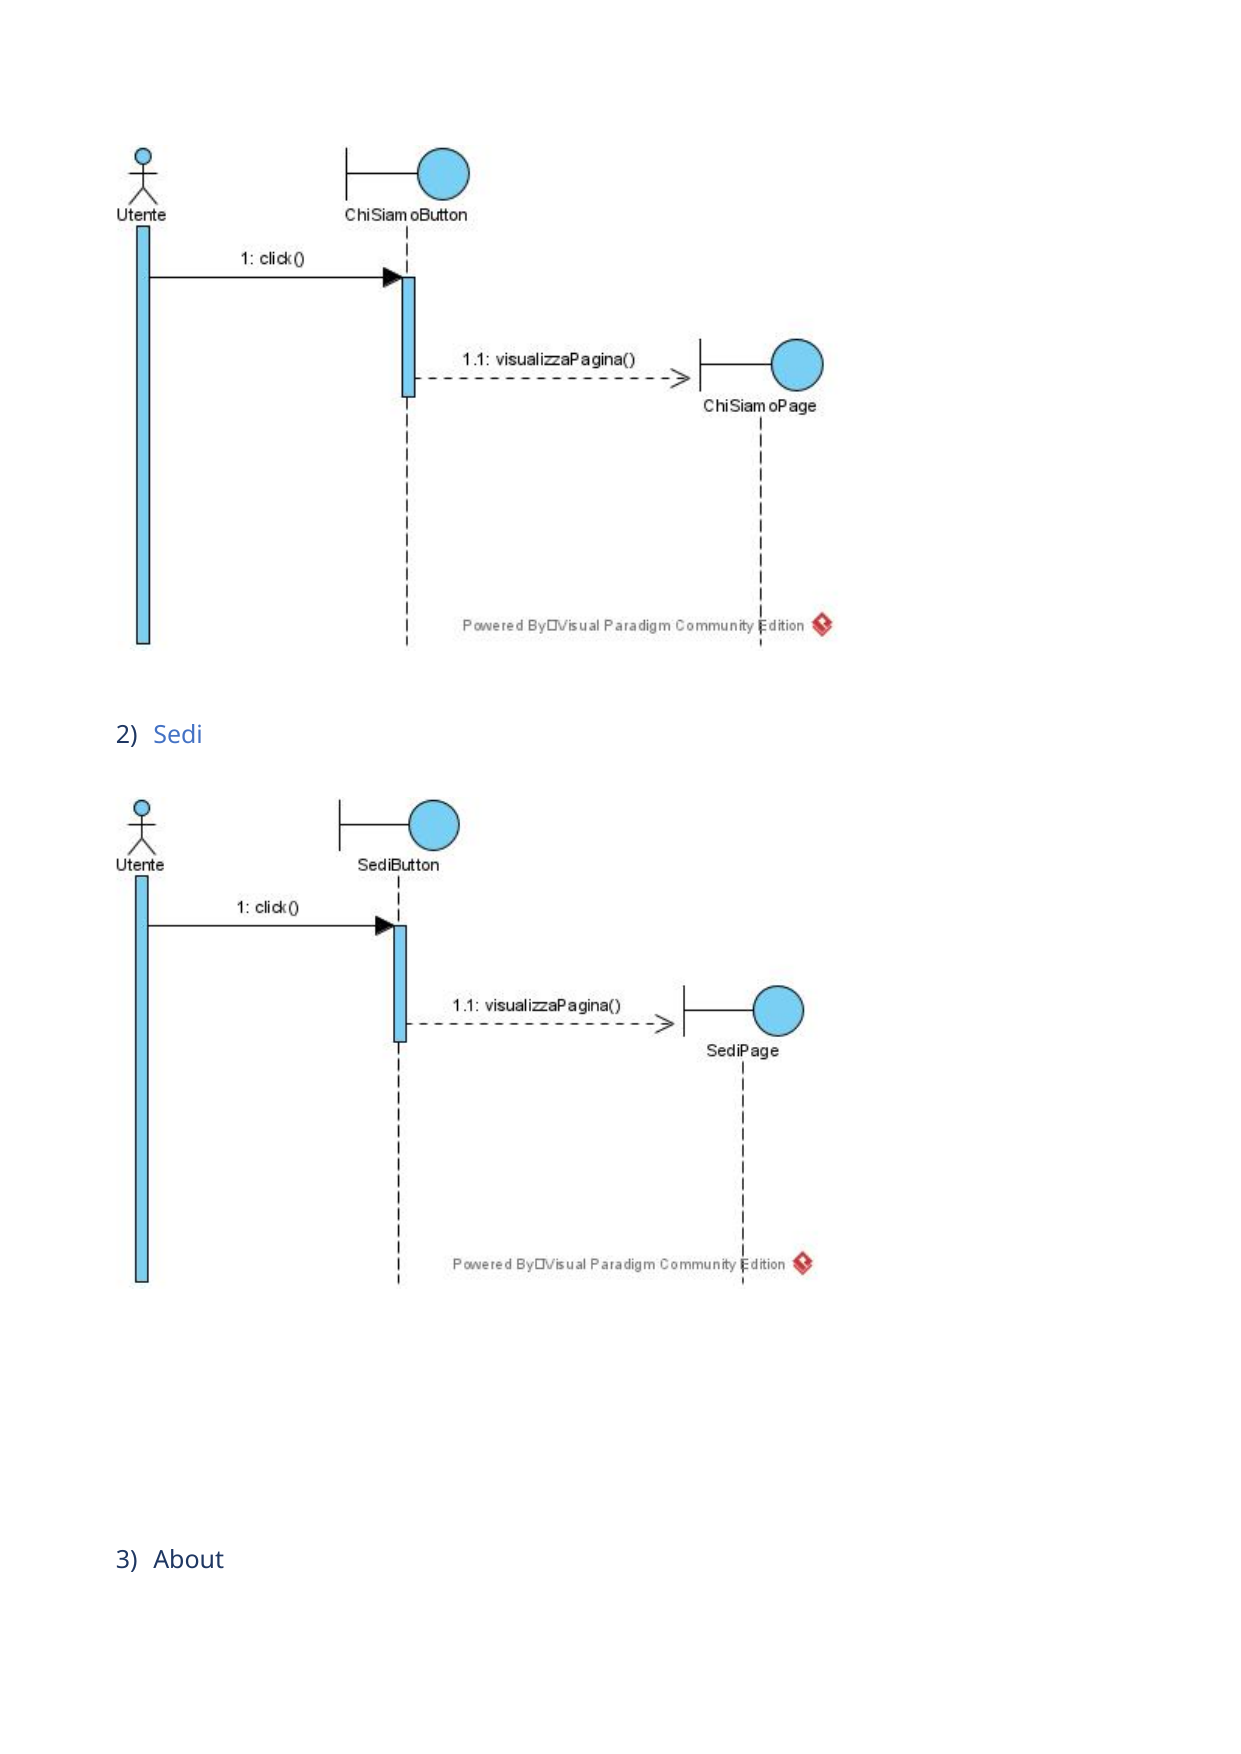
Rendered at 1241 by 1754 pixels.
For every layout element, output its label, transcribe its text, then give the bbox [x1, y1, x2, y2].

list Sedi [116, 716, 1238, 750]
picture [93, 145, 840, 651]
picture [93, 797, 821, 1289]
list About [116, 1542, 1238, 1576]
